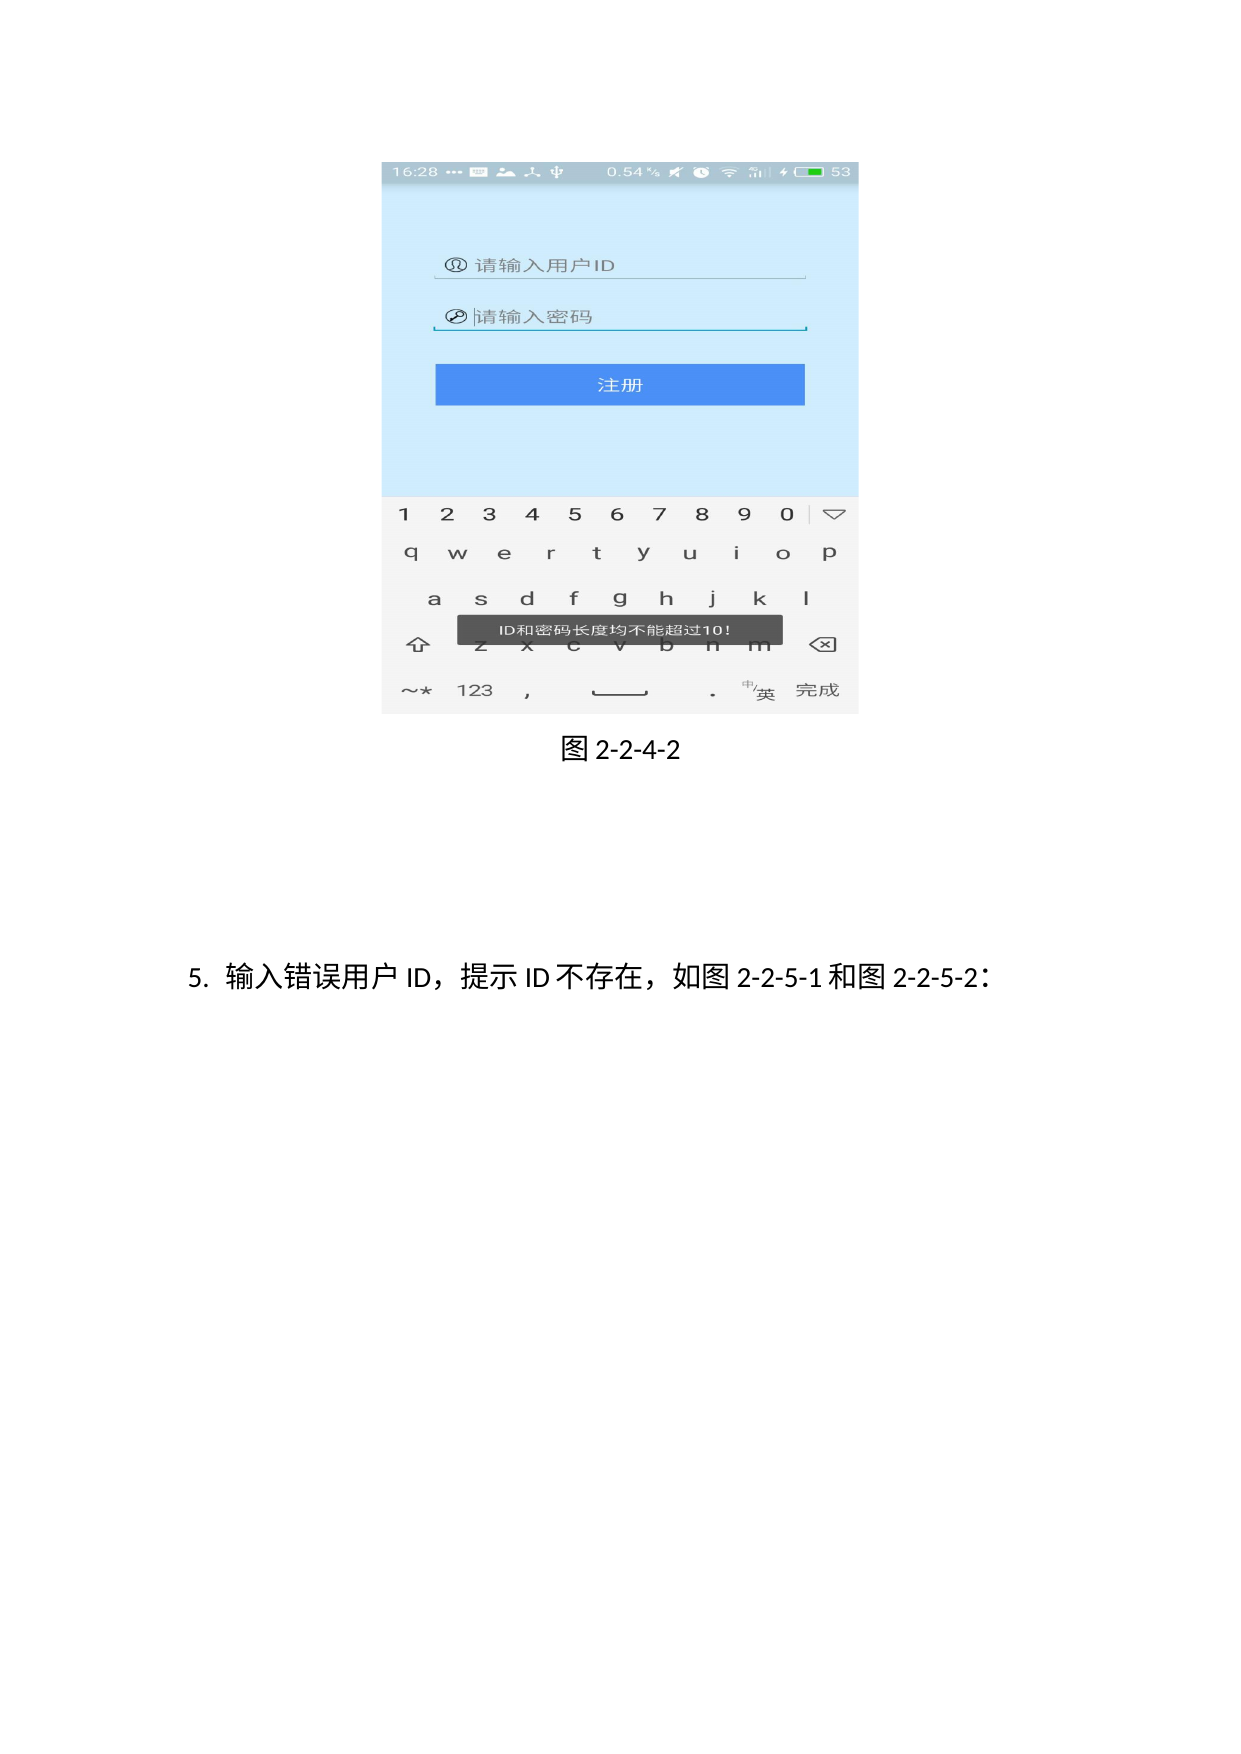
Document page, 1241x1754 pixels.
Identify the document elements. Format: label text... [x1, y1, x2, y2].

picture [381, 162, 859, 714]
list 输入错误用户ID，提示ID不存在，如图2-2-5-1和图2-2-5-2： [187, 942, 1053, 1007]
text 图2-2-4-2 [187, 714, 1053, 779]
